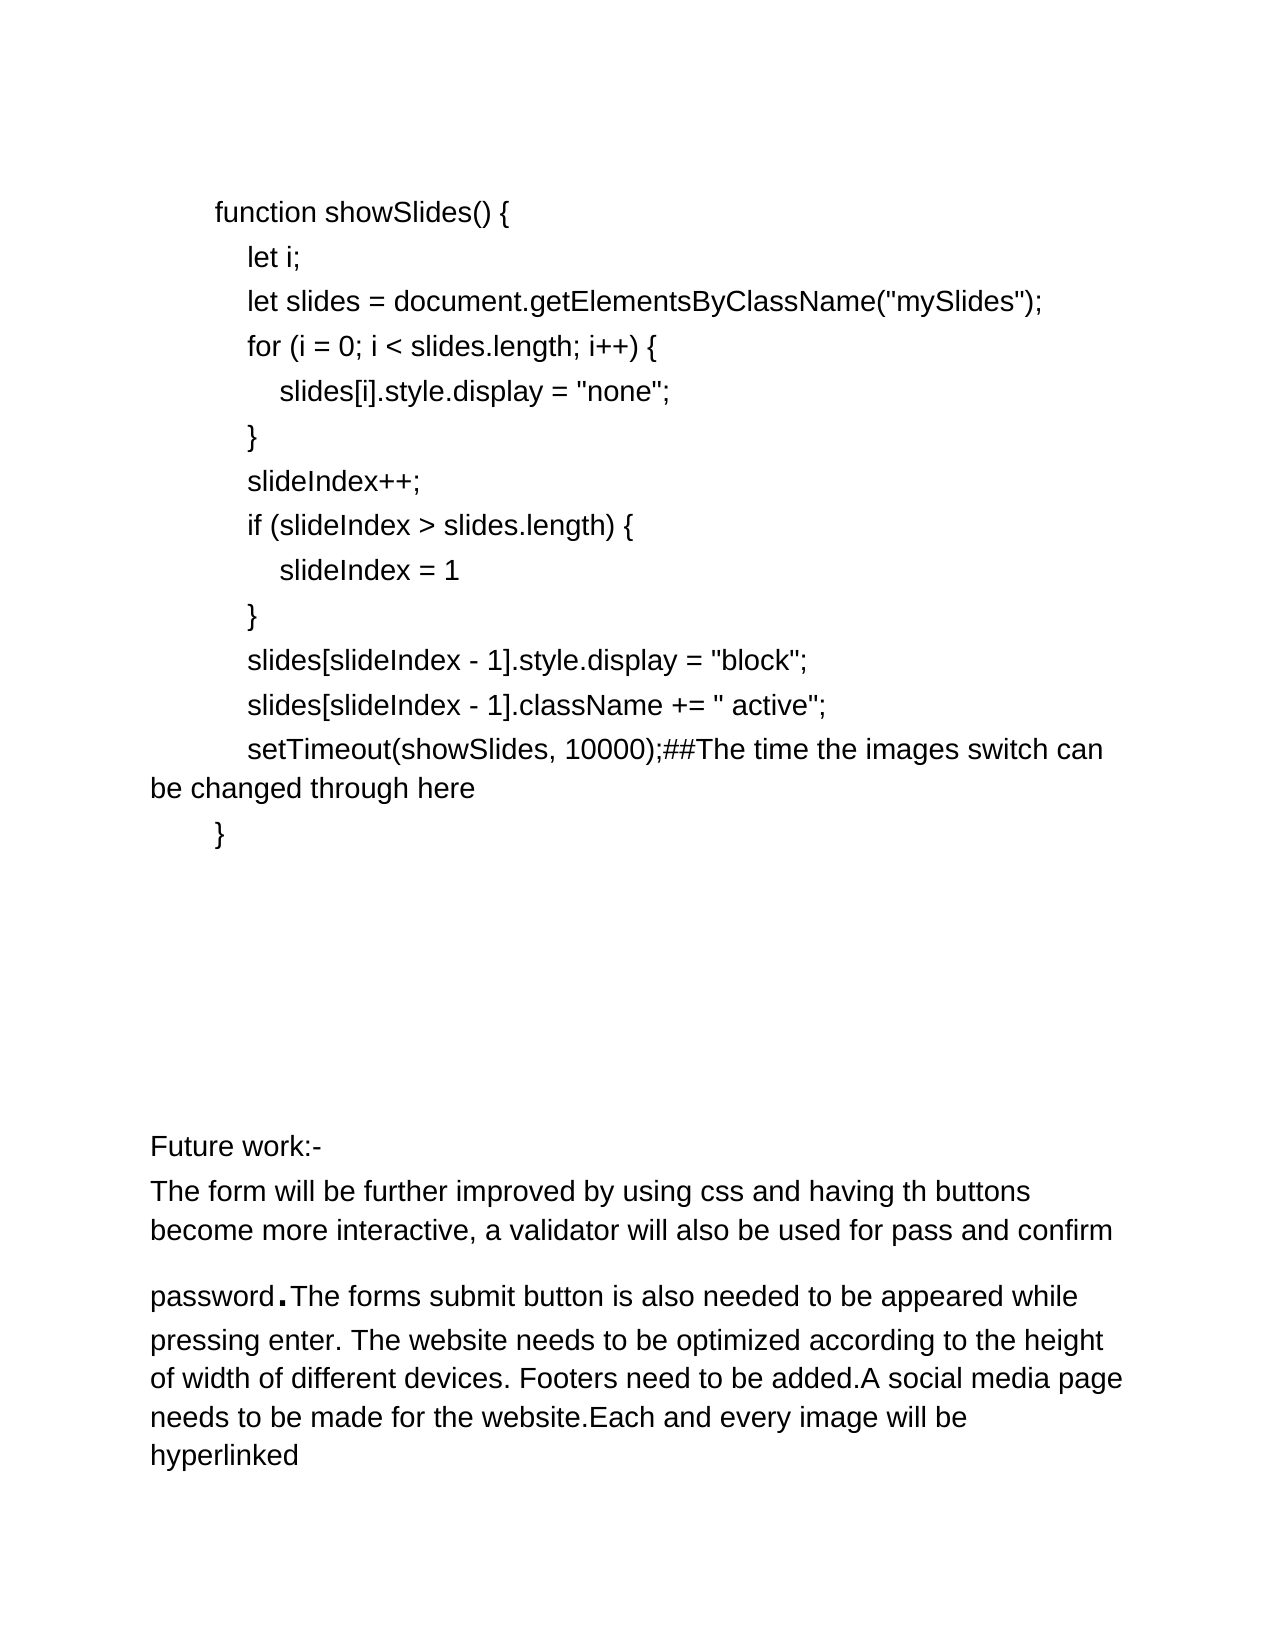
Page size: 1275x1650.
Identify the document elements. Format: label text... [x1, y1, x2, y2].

title let slides = document.getElementsByClassName("mySlides"); [150, 284, 1125, 318]
title Future work:- [150, 1129, 1125, 1163]
title } [150, 598, 1125, 631]
title function showSlides() { [150, 195, 1125, 228]
title for (i = 0; i < slides.length; i++) { [150, 329, 1125, 363]
title } [150, 419, 1125, 452]
title if (slideIndex > slides.length) { [150, 508, 1125, 542]
title slides[i].style.display = "none"; [150, 374, 1125, 407]
title The form will be further improved by using css and having th buttons become more interactive, a validator will also be used for pass and confirm password.The forms submit button is also needed to be appeared while pressing enter. The website needs to be optimized according to the height of width of different devices. Footers need to be added.A social media page needs to be made for the website.Each and every image will be hyperlinked [150, 1174, 1125, 1472]
title slides[slideIndex - 1].className += " active"; [150, 687, 1125, 721]
title } [150, 816, 1125, 849]
title slideIndex = 1 [150, 553, 1125, 587]
title slideIndex++; [150, 463, 1125, 497]
title setTimeout(showSlides, 10000);##The time the images switch can be changed through here [150, 732, 1125, 804]
title let i; [150, 239, 1125, 273]
title slides[slideIndex - 1].style.display = "block"; [150, 643, 1125, 676]
